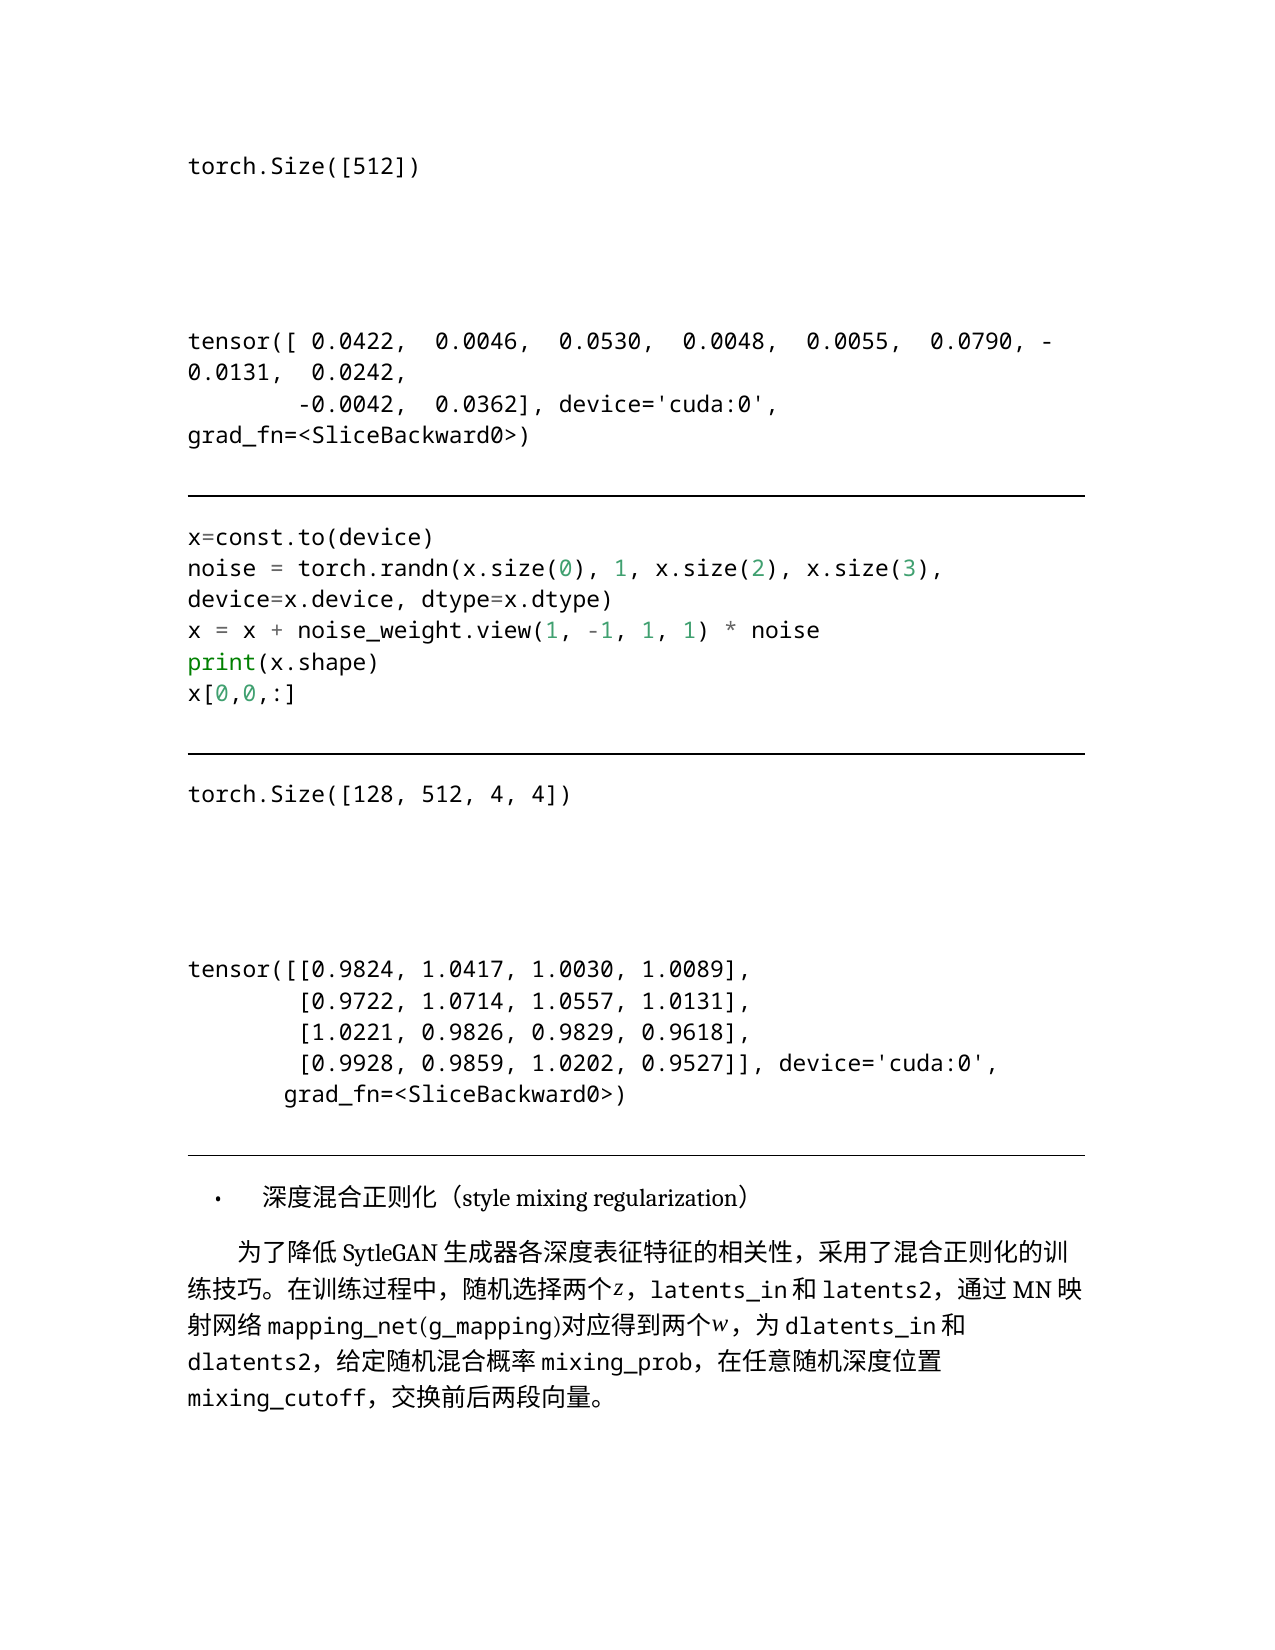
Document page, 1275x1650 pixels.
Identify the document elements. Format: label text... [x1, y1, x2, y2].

text torch.Size([512]) tensor([ 0.0422, 0.0046, 0.0530, 0.0048, 0.0055, 0.0790, -0.0131, 0.0242, -0.0042, 0.0362], device='cuda:0', grad_fn=<SliceBackward0>) [187, 150, 1087, 450]
text x=const.to(device) noise = torch.randn(x.size(0), 1, x.size(2), x.size(3), device=x.device, dtype=x.dtype) x = x + noise_weight.view(1, -1, 1, 1) * noise print(x.shape) x[0,0,:] [187, 520, 1087, 708]
list 深度混合正则化（style mixing regularization） [212, 1180, 1087, 1214]
text torch.Size([128, 512, 4, 4]) tensor([[0.9824, 1.0417, 1.0030, 1.0089], [0.9722, 1.0714, 1.0557, 1.0131], [1.0221, 0.9826, 0.9829, 0.9618], [0.9928, 0.9859, 1.0202, 0.9527]], device='cuda:0', grad_fn=<SliceBackward0>) [187, 778, 1087, 1109]
text 为了降低 SytleGAN 生成器各深度表征特征的相关性，采用了混合正则化的训练技巧。在训练过程中，随机选择两个，latents_in和latents2，通过 MN 映射网络mapping_net(g_mapping)对应得到两个，为dlatents_in和dlatents2，给定随机混合概率mixing_prob，在任意随机深度位置mixing_cutoff，交换前后两段向量。 [187, 1233, 1087, 1414]
